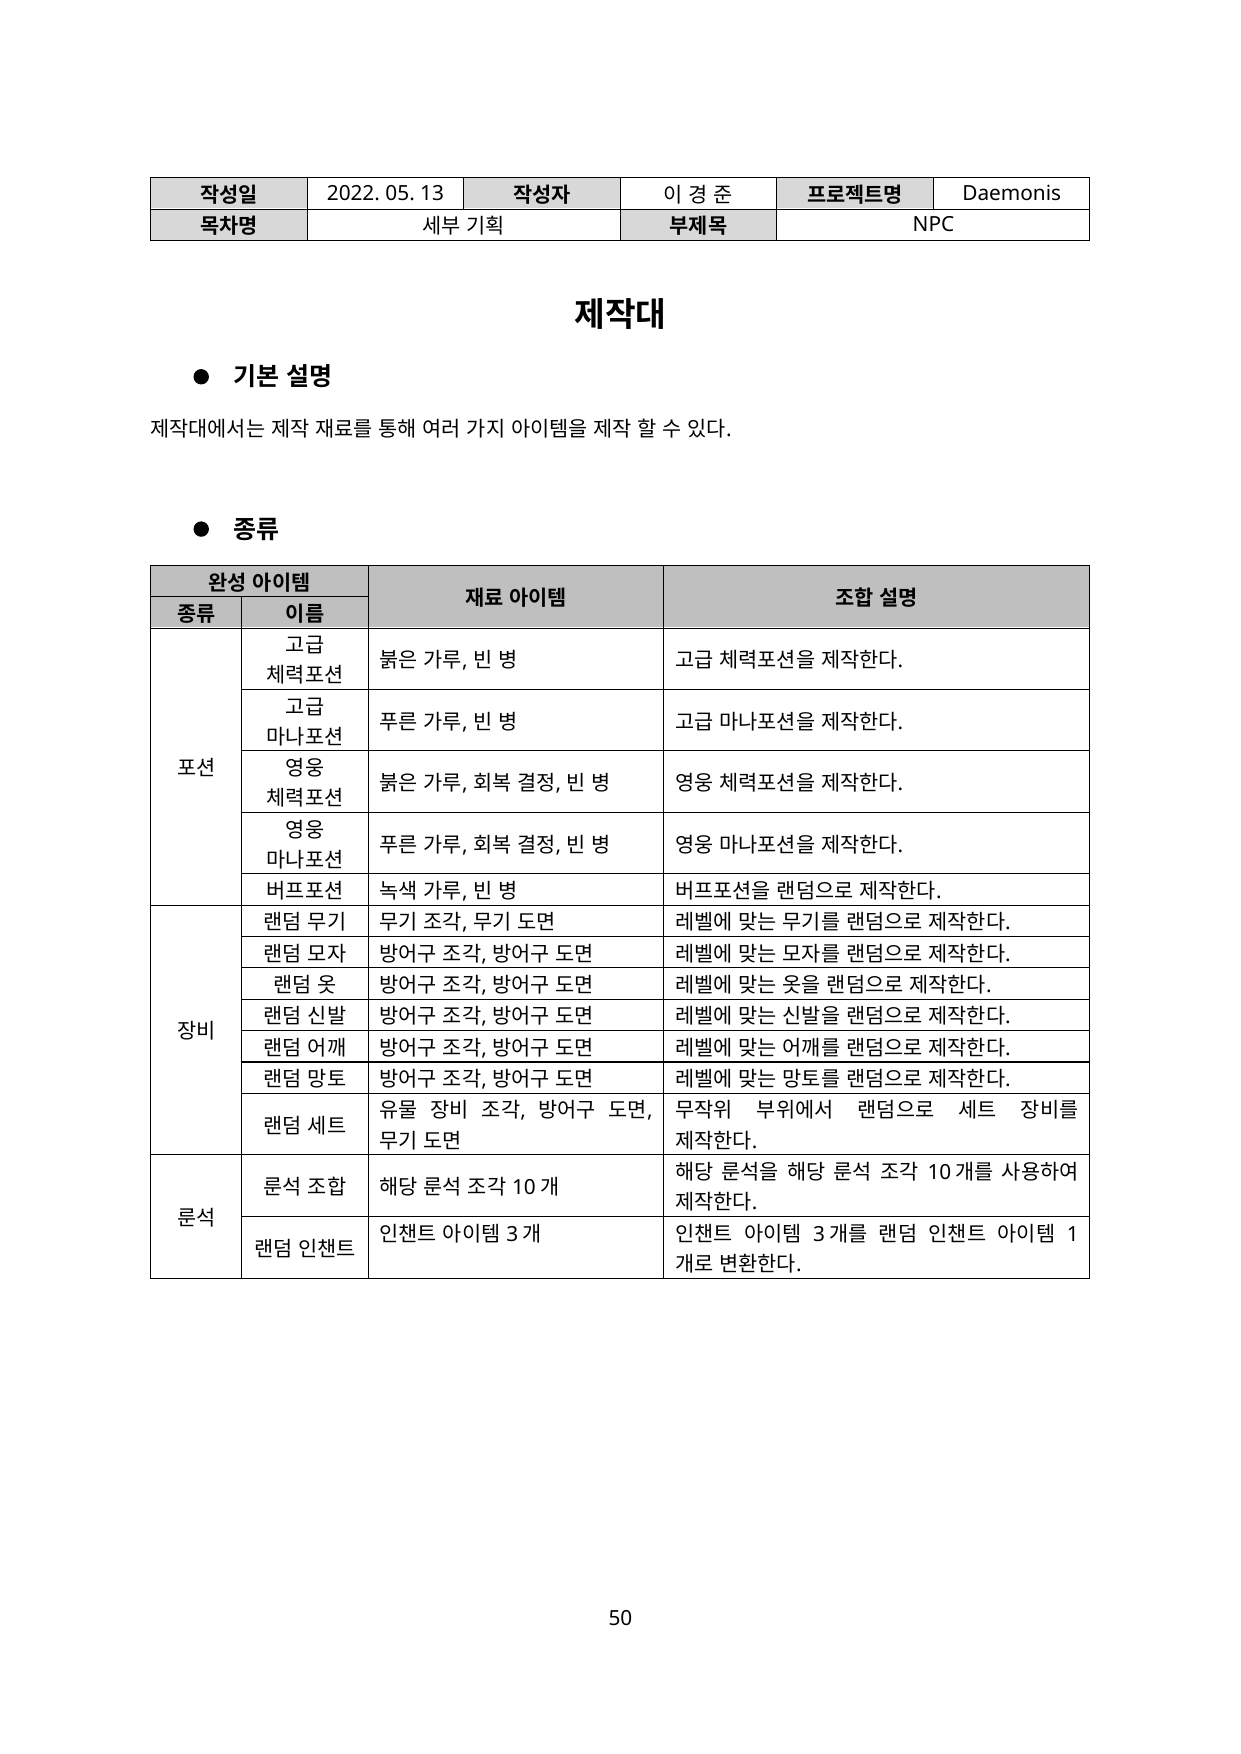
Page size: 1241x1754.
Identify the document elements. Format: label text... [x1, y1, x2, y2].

table_cell 레벨에 맞는 모자를 랜덤으로 제작한다. [664, 937, 1089, 967]
table_cell 레벨에 맞는 어깨를 랜덤으로 제작한다. [664, 1031, 1089, 1061]
table_cell 고급 마나포션을 제작한다. [664, 690, 1089, 750]
table_header 2022. 05. 13 [308, 178, 463, 208]
table_cell 랜덤 모자 [242, 937, 368, 967]
table_cell NPC [777, 210, 1089, 240]
table_cell 고급 마나포션 [242, 690, 368, 750]
table_header Daemonis [934, 178, 1089, 208]
table_cell 방어구 조각, 방어구 도면 [369, 1031, 663, 1061]
table_cell 랜덤 어깨 [242, 1031, 368, 1061]
table_cell 고급 체력포션을 제작한다. [664, 629, 1089, 689]
table_cell 녹색 가루, 빈 병 [369, 874, 663, 904]
table_cell 레벨에 맞는 옷을 랜덤으로 제작한다. [664, 968, 1089, 999]
table_cell 방어구 조각, 방어구 도면 [369, 968, 663, 999]
table_header 완성 아이템 [151, 566, 368, 596]
text 제작대 [150, 288, 1090, 336]
list 종류 [192, 509, 1090, 545]
table_cell 고급 체력포션 [242, 629, 368, 689]
table_cell 유물 장비 조각, 방어구 도면, 무기 도면 [369, 1094, 663, 1154]
table_cell 레벨에 맞는 신발을 랜덤으로 제작한다. [664, 1000, 1089, 1030]
table_cell 인챈트 아이템 3개 [369, 1217, 663, 1278]
text 제작대에서는 제작 재료를 통해 여러 가지 아이템을 제작 할 수 있다. [150, 412, 1090, 443]
table_cell 영웅 체력포션 [242, 751, 368, 812]
table_header 작성일 [151, 178, 307, 208]
table_cell 랜덤 망토 [242, 1063, 368, 1093]
table_cell 버프포션 [242, 874, 368, 904]
table_cell 푸른 가루, 회복 결정, 빈 병 [369, 813, 663, 873]
table_cell 장비 [151, 906, 241, 1154]
table_cell 룬석 [151, 1155, 241, 1278]
table_cell 랜덤 인챈트 [242, 1217, 368, 1278]
table_cell 방어구 조각, 방어구 도면 [369, 1063, 663, 1093]
table_cell 랜덤 세트 [242, 1094, 368, 1154]
table_cell 레벨에 맞는 무기를 랜덤으로 제작한다. [664, 906, 1089, 936]
table_cell 방어구 조각, 방어구 도면 [369, 1000, 663, 1030]
table_cell 랜덤 옷 [242, 968, 368, 999]
table_header 조합 설명 [664, 566, 1089, 627]
table_cell 해당 룬석 조각 10개 [369, 1155, 663, 1216]
list 기본 설명 [192, 357, 1090, 393]
table_header 이 경 준 [621, 178, 776, 208]
table_header 프로젝트명 [777, 178, 933, 208]
table_cell 무작위 부위에서 랜덤으로 세트 장비를 제작한다. [664, 1094, 1089, 1154]
table_cell 목차명 [151, 210, 307, 240]
table_cell 룬석 조합 [242, 1155, 368, 1216]
table_cell 랜덤 무기 [242, 906, 368, 936]
table_header 작성자 [464, 178, 620, 208]
table_cell 종류 [151, 597, 241, 627]
table_cell 해당 룬석을 해당 룬석 조각 10개를 사용하여 제작한다. [664, 1155, 1089, 1216]
table_cell 붉은 가루, 빈 병 [369, 629, 663, 689]
table_cell 방어구 조각, 방어구 도면 [369, 937, 663, 967]
table_cell 포션 [151, 629, 241, 904]
table_cell 영웅 체력포션을 제작한다. [664, 751, 1089, 812]
table_cell 랜덤 신발 [242, 1000, 368, 1030]
table_cell 세부 기획 [308, 210, 620, 240]
table_cell 레벨에 맞는 망토를 랜덤으로 제작한다. [664, 1063, 1089, 1093]
table_cell 이름 [242, 597, 368, 627]
table_cell 붉은 가루, 회복 결정, 빈 병 [369, 751, 663, 812]
table_cell 영웅 마나포션을 제작한다. [664, 813, 1089, 873]
table_cell 푸른 가루, 빈 병 [369, 690, 663, 750]
table_cell 영웅 마나포션 [242, 813, 368, 873]
table_cell 인챈트 아이템 3개를 랜덤 인챈트 아이템 1개로 변환한다. [664, 1217, 1089, 1278]
table_cell 부제목 [621, 210, 776, 240]
table_cell 버프포션을 랜덤으로 제작한다. [664, 874, 1089, 904]
table_cell 무기 조각, 무기 도면 [369, 906, 663, 936]
table_header 재료 아이템 [369, 566, 663, 627]
